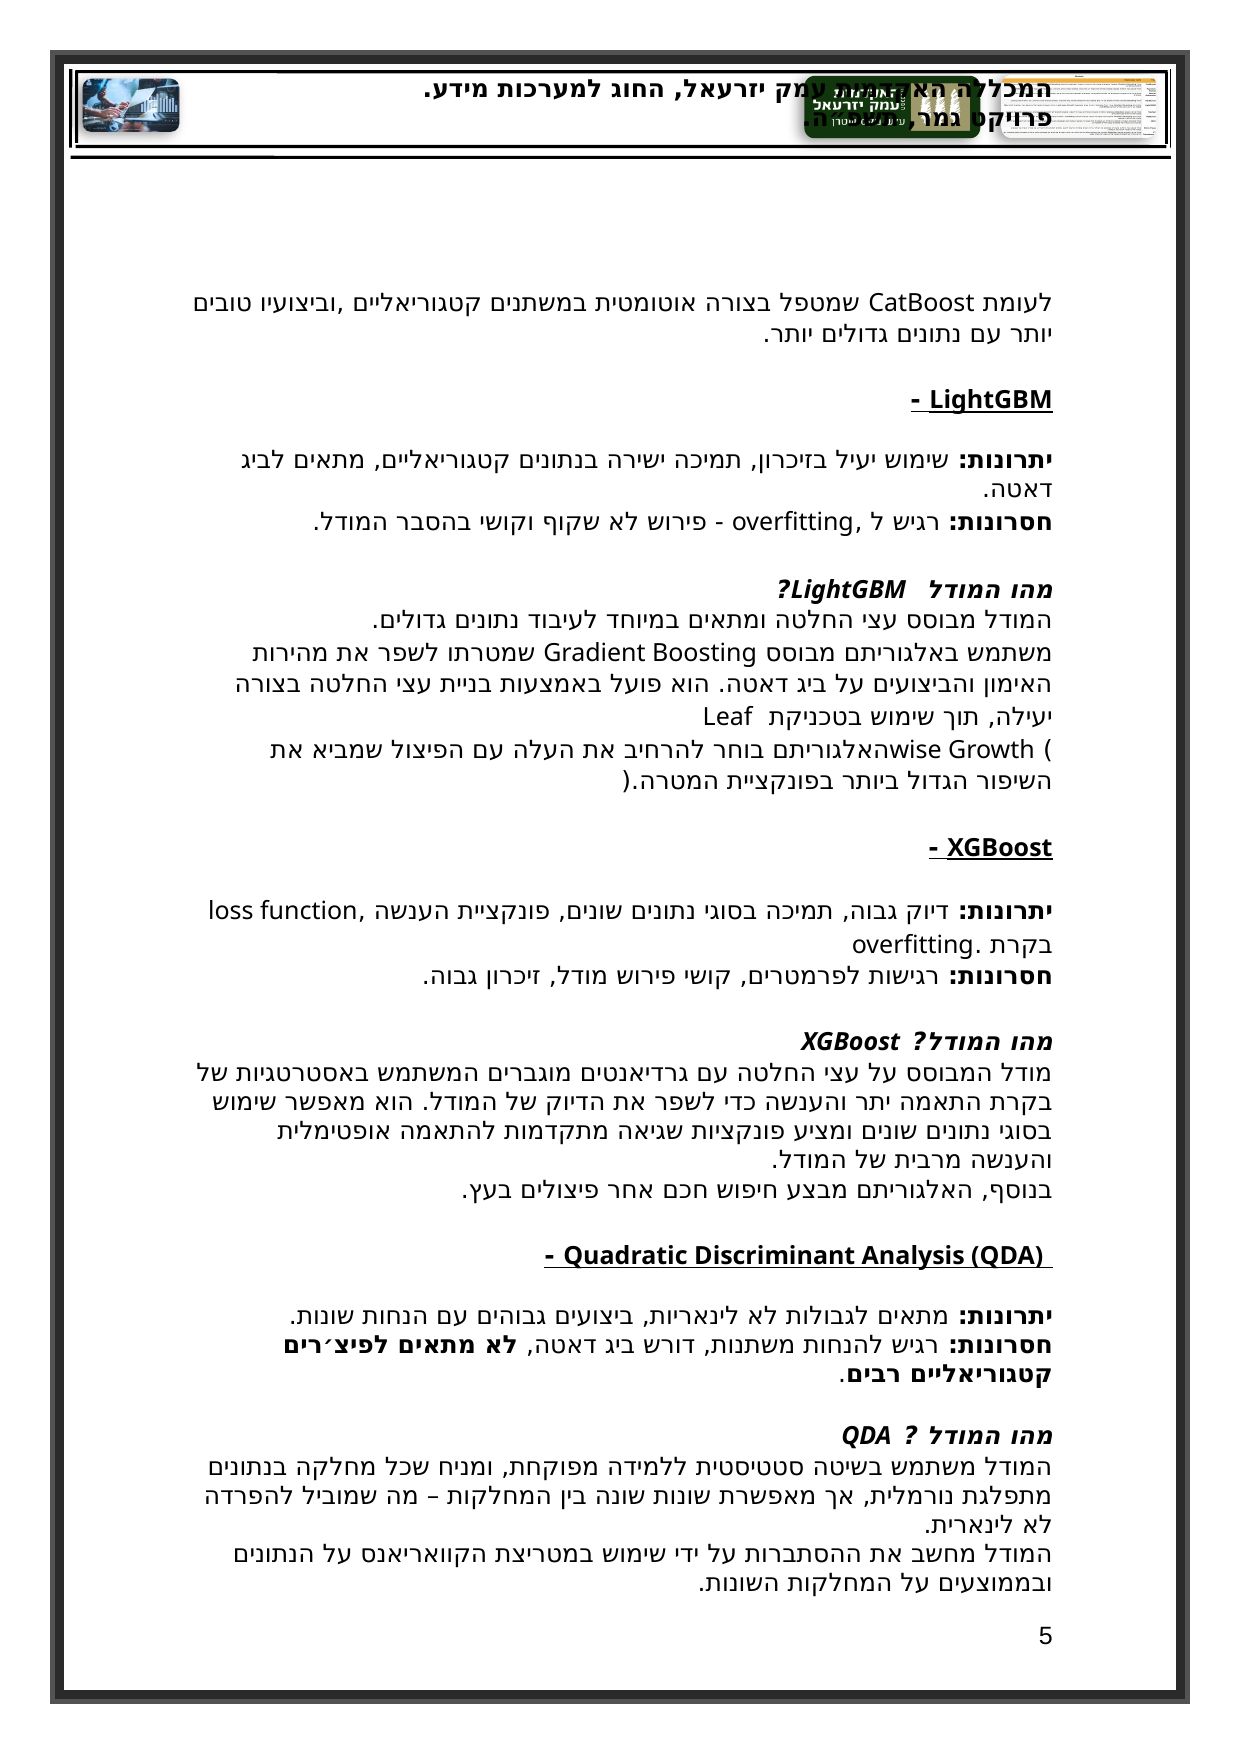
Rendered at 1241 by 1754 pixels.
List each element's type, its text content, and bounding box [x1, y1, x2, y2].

text בנוסף, האלגוריתם מבצע חיפוש חכם אחר פיצולים בעץ. [187, 1175, 1053, 1204]
text המודל מבוסס עצי החלטה ומתאים במיוחד לעיבוד נתונים גדולים. [187, 606, 1053, 635]
text LightGBM - [187, 382, 1053, 416]
text חסרונות: רגישות לפרמטרים, קושי פירוש מודל, זיכרון גבוה. [187, 961, 1053, 990]
text חסרונות: רגיש להנחות משתנות, דורש ביג דאטה, לא מתאים לפיצ׳רים קטגוריאליים רבים. מהו המודל ? QDA [187, 1330, 1053, 1452]
text מהו המודל? XGBoost [187, 1024, 1053, 1058]
text יתרונות: דיוק גבוה, תמיכה בסוגי נתונים שונים, פונקציית הענשה ,loss function בקרת .overfitting [187, 863, 1053, 961]
text XGBoost - [187, 829, 1053, 863]
text משתמש באלגוריתם מבוסס Gradient Boosting שמטרתו לשפר את מהירות האימון והביצועים על ביג דאטה. הוא פועל באמצעות בניית עצי החלטה בצורה יעילה, תוך שימוש בטכניקת Leaf ) wise Growthהאלגוריתם בוחר להרחיב את העלה עם הפיצול שמביא את השיפור הגדול ביותר בפונקציית המטרה.( [187, 635, 1053, 795]
text מודל המבוסס על עצי החלטה עם גרדיאנטים מוגברים המשתמש באסטרטגיות של בקרת התאמה יתר והענשה כדי לשפר את הדיוק של המודל. הוא מאפשר שימוש בסוגי נתונים שונים ומציע פונקציות שגיאה מתקדמות להתאמה אופטימלית והענשה מרבית של המודל. [187, 1058, 1053, 1175]
text מהו המודל LightGBM? [187, 572, 1053, 606]
text המודל משתמש בשיטה סטטיסטית ללמידה מפוקחת, ומניח שכל מחלקה בנתונים מתפלגת נורמלית, אך מאפשרת שונות שונה בין המחלקות – מה שמוביל להפרדה לא לינארית. [187, 1452, 1053, 1539]
text חסרונות: רגיש ל ,overfitting - פירוש לא שקוף וקושי בהסבר המודל. [187, 503, 1053, 538]
text המודל מחשב את ההסתברות על ידי שימוש במטריצת הקוואריאנס על הנתונים ובממוצעים על המחלקות השונות. [187, 1539, 1053, 1598]
picture [804, 75, 981, 139]
picture [1001, 74, 1157, 138]
text יתרונות: מתאים לגבולות לא לינאריות, ביצועים גבוהים עם הנחות שונות. [187, 1272, 1053, 1330]
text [187, 285, 1053, 348]
picture [82, 78, 180, 132]
text Quadratic Discriminant Analysis (QDA) - [187, 1238, 1053, 1272]
text יתרונות: שימוש יעיל בזיכרון, תמיכה ישירה בנתונים קטגוריאליים, מתאים לביג דאטה. [187, 416, 1053, 503]
